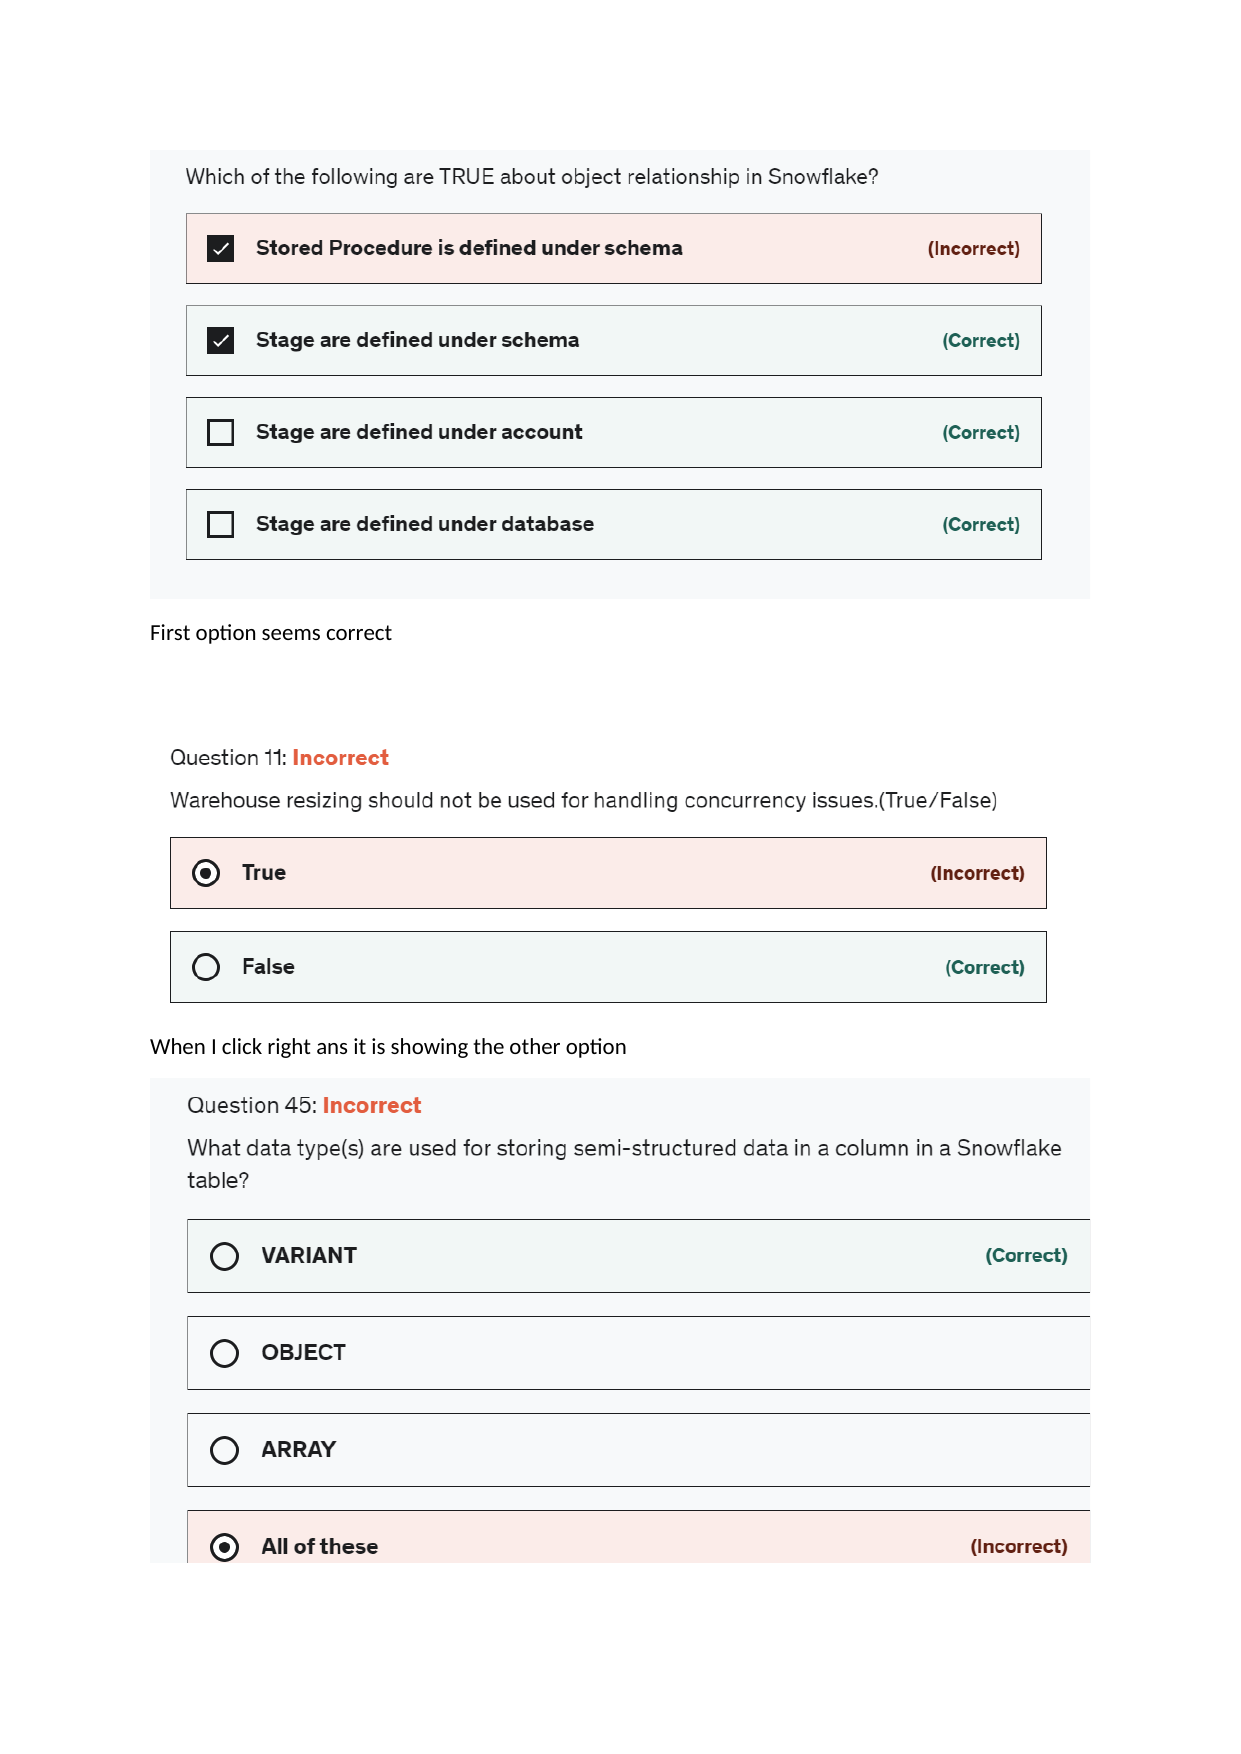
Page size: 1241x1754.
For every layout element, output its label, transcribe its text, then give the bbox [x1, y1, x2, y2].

text First option seems correct [150, 618, 1090, 646]
text When I click right ans it is showing the other option [150, 1032, 1090, 1060]
picture [150, 1078, 1091, 1563]
picture [150, 150, 1091, 599]
picture [150, 711, 1091, 1013]
